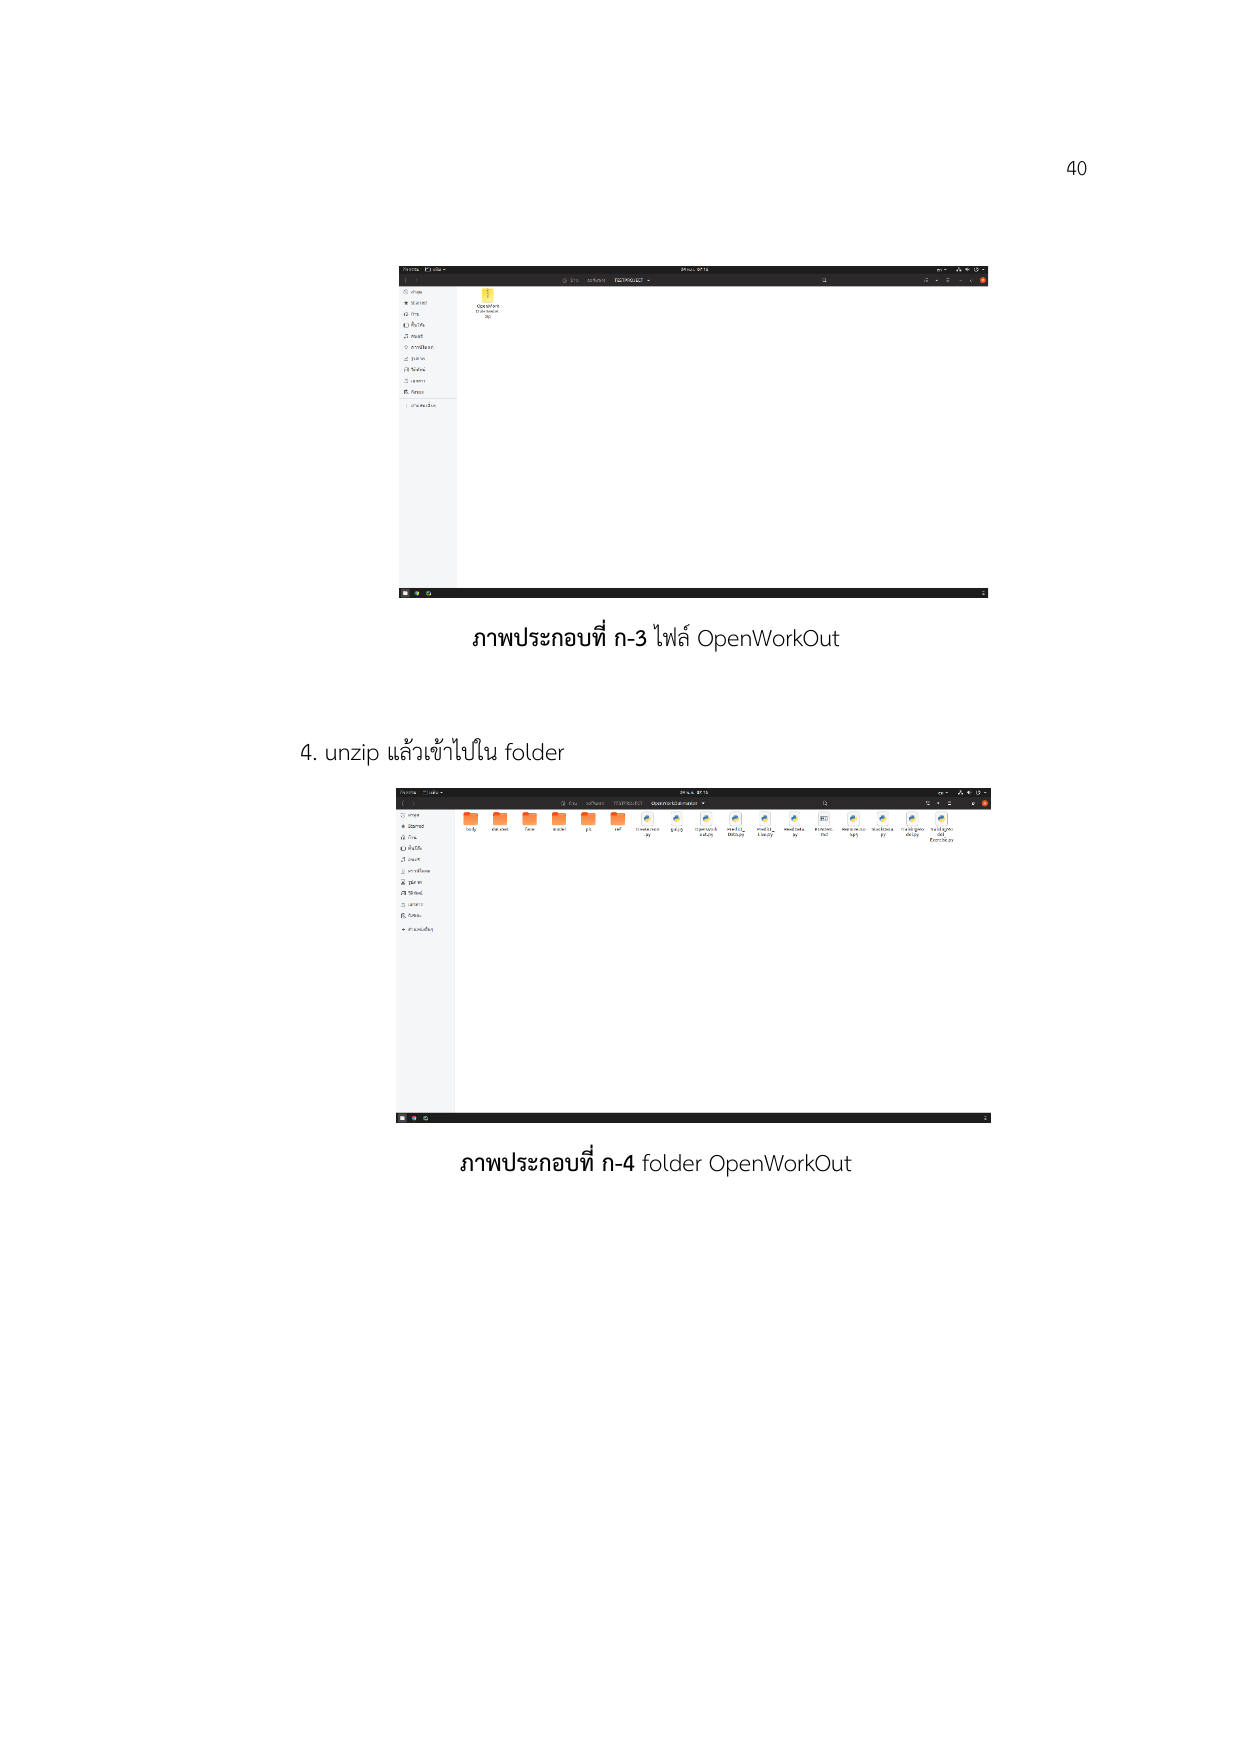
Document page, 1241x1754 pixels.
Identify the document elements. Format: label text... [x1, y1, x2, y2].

text ภาพประกอบที่ ก-4 folder OpenWorkOut [225, 1142, 1087, 1180]
picture [399, 266, 989, 598]
text ภาพประกอบที่ ก-3 ไฟล์ OpenWorkOut [225, 617, 1087, 654]
picture [396, 788, 991, 1123]
text 4. unzip แล้วเข้าไปใน folder [225, 731, 1087, 769]
